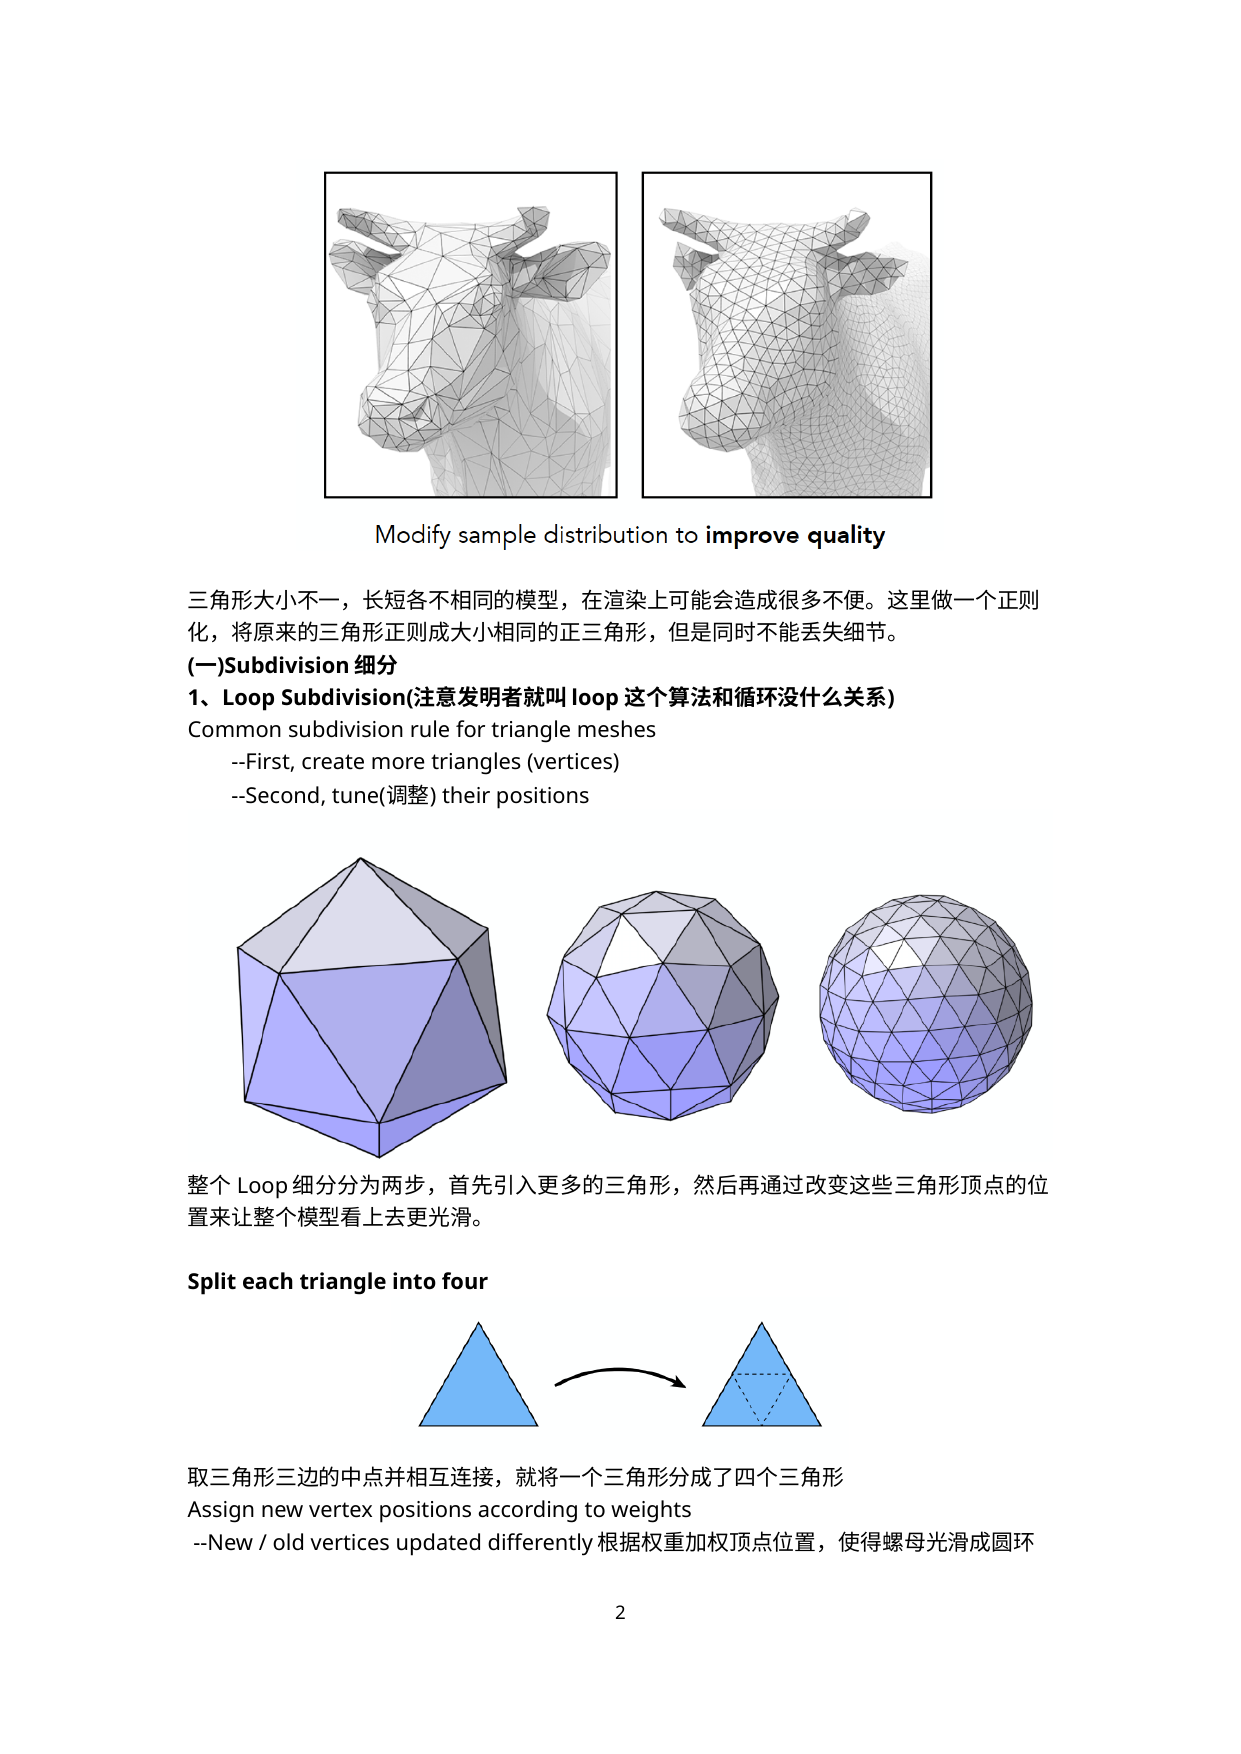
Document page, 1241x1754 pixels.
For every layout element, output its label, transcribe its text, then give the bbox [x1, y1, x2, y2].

subtitle 1、Loop Subdivision(注意发明者就叫loop 这个算法和循环没什么关系) [187, 680, 1053, 712]
picture [391, 1297, 849, 1460]
text 整个Loop细分分为两步，首先引入更多的三角形，然后再通过改变这些三角形顶点的位置来让整个模型看上去更光滑。 [187, 1167, 1053, 1232]
picture [187, 809, 1053, 1162]
subtitle (一)Subdivision细分 [187, 647, 1053, 680]
text ​ --New / old vertices updated differently根据权重加权顶点位置，使得螺母光滑成圆环 [187, 1525, 1053, 1557]
text Assign new vertex positions according to weights [187, 1492, 1053, 1525]
text --Second, tune(调整) their positions [187, 777, 1053, 809]
subtitle Split each triangle into four [187, 1265, 1053, 1297]
text 取三角形三边的中点并相互连接，就将一个三角形分成了四个三角形 [187, 1460, 1053, 1492]
picture [296, 159, 944, 551]
text 三角形大小不一，长短各不相同的模型，在渲染上可能会造成很多不便。这里做一个正则化，将原来的三角形正则成大小相同的正三角形，但是同时不能丢失细节。 [187, 582, 1053, 647]
text --First, create more triangles (vertices) [187, 745, 1053, 777]
text Common subdivision rule for triangle meshes [187, 712, 1053, 745]
